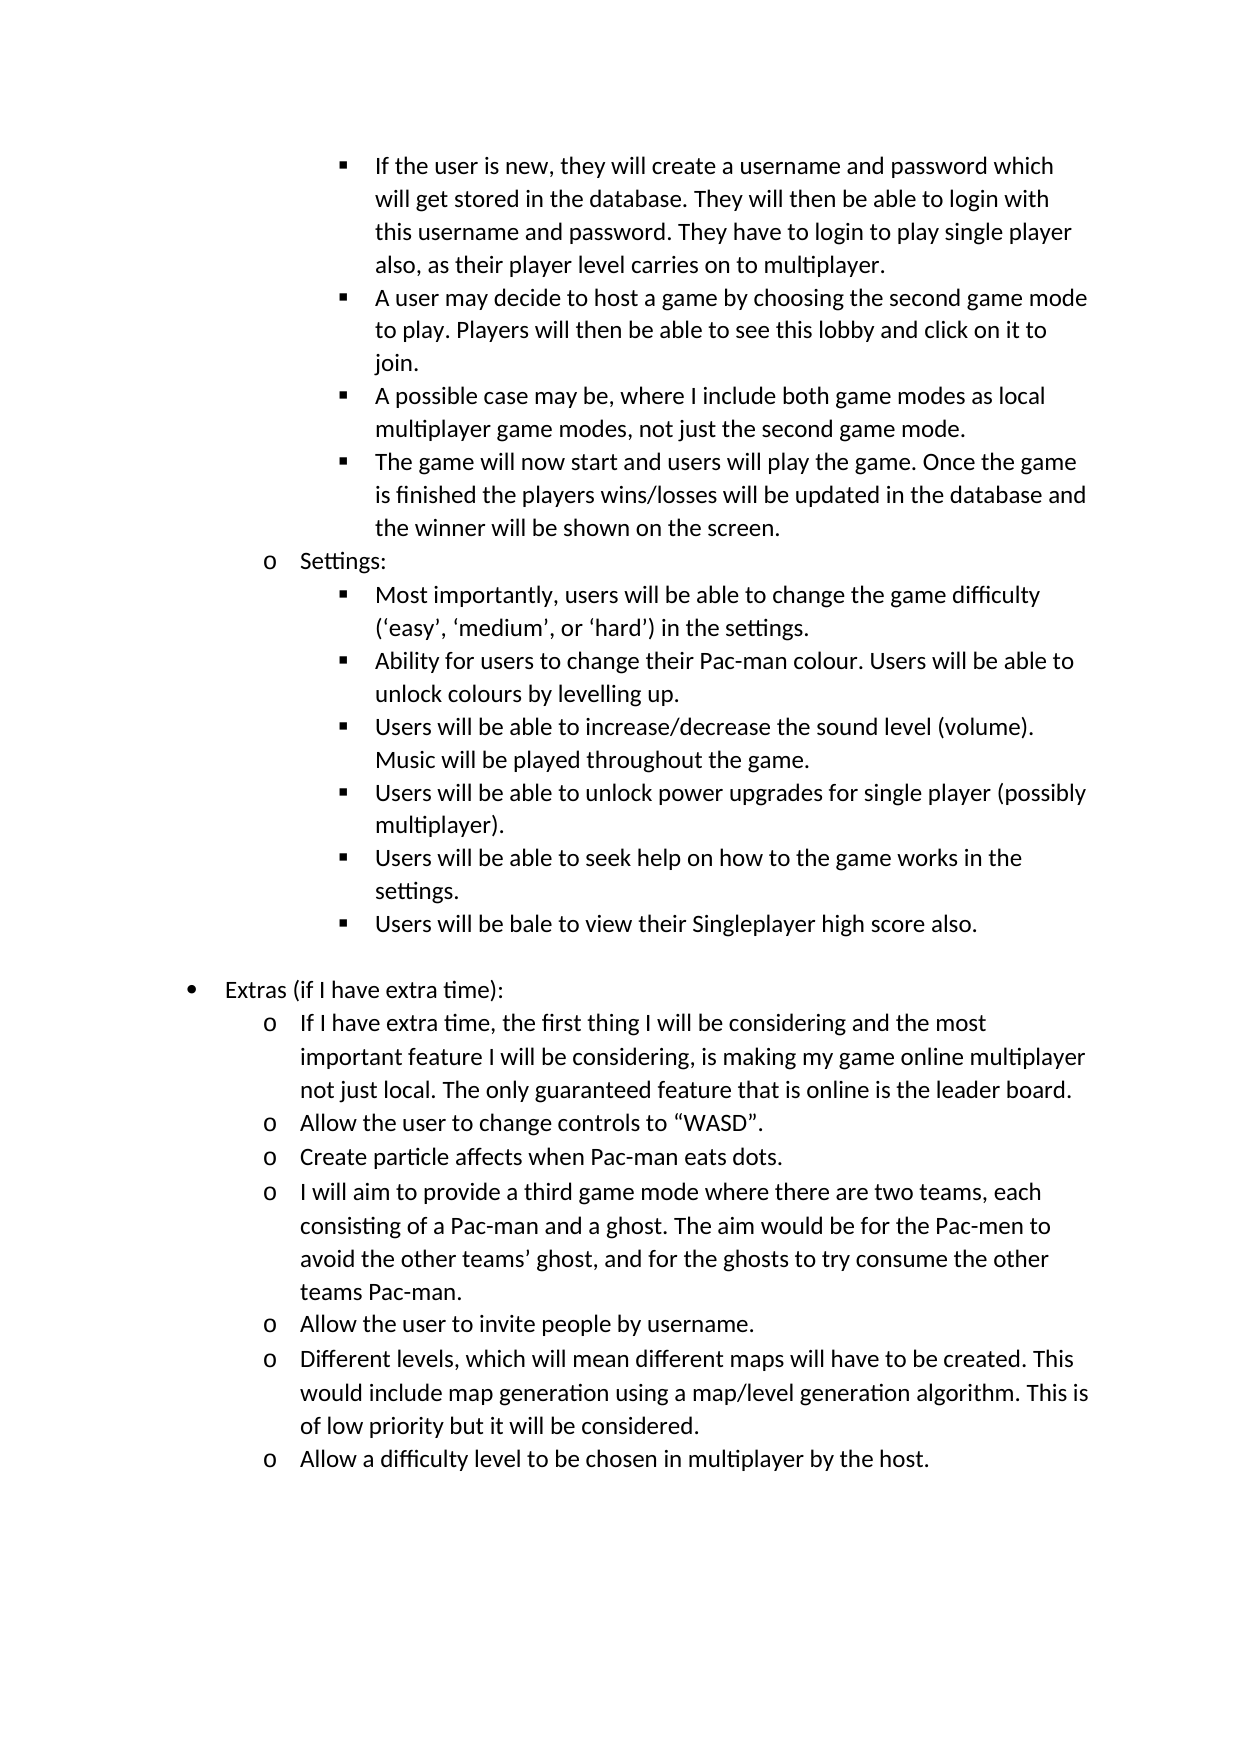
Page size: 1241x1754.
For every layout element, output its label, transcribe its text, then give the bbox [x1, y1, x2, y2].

list I will aim to provide a third game mode where there are two teams, each consisting of a Pac-man and a ghost. The aim would be for the Pac-men to avoid the other teams’ ghost, and for the ghosts to try consume the other teams Pac-man. [262, 1176, 1090, 1306]
list If I have extra time, the first thing I will be considering and the most important feature I will be considering, is making my game online multiplayer not just local. The only guaranteed feature that is online is the leader board. [262, 1007, 1090, 1105]
list Allow the user to invite people by username. [262, 1309, 1090, 1340]
list Create particle affects when Pac-man eats dots. [262, 1141, 1090, 1173]
list Users will be able to seek help on how to the game works in the settings. [337, 843, 1090, 906]
list A user may decide to host a game by choosing the second game mode to play. Players will then be able to see this lobby and click on it to join. [337, 282, 1090, 378]
list If the user is new, they will create a username and password which will get stored in the database. They will then be able to login with this username and password. They have to login to play single player also, as their player level carries on to multiplayer. [337, 150, 1090, 279]
list Users will be able to unlock power upgrades for single player (possibly multiplayer). [337, 777, 1090, 840]
list The game will now start and users will play the game. Once the game is finished the players wins/losses will be updated in the database and the winner will be shown on the screen. [337, 446, 1090, 543]
list Allow a difficulty level to be chosen in multiplayer by the host. [262, 1443, 1090, 1475]
list Users will be able to increase/decrease the sound level (volume). Music will be played throughout the game. [337, 711, 1090, 774]
list Different levels, which will mean different maps will have to be created. This would include map generation using a map/level generation algorithm. This is of low priority but it will be considered. [262, 1343, 1090, 1441]
list Users will be bale to view their Singleplayer high score also. [337, 908, 1090, 939]
list Most importantly, users will be able to change the game difficulty (‘easy’, ‘medium’, or ‘hard’) in the settings. [337, 579, 1090, 643]
list Extras (if I have extra time): [187, 974, 1090, 1005]
list Ability for users to change their Pac-man colour. Users will be able to unlock colours by levelling up. [337, 645, 1090, 708]
list Settings: [262, 545, 1090, 577]
list A possible case may be, where I include both game modes as local multiplayer game modes, not just the second game mode. [337, 380, 1090, 444]
list Allow the user to change controls to “WASD”. [262, 1107, 1090, 1139]
